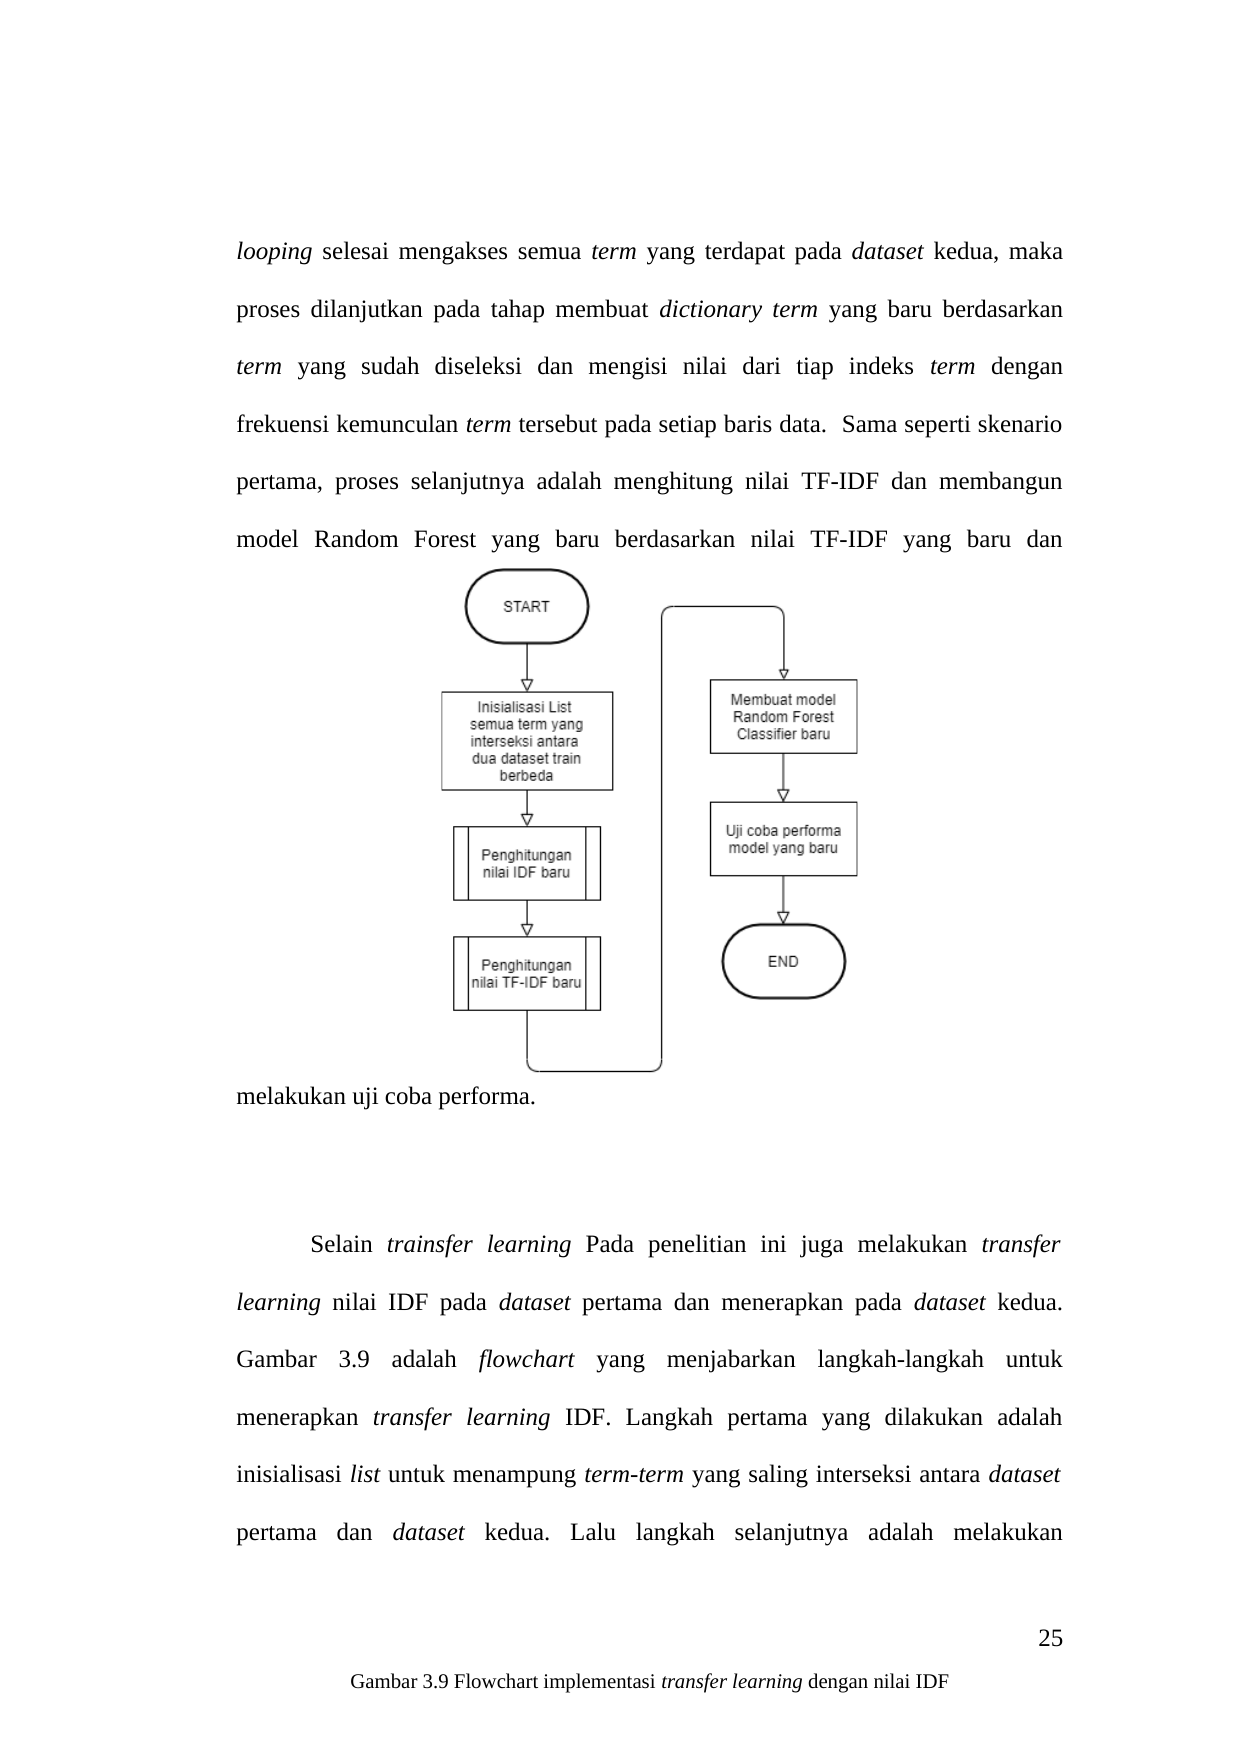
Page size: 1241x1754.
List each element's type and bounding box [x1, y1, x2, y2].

text [236, 236, 1063, 1110]
text [236, 1229, 1063, 1546]
picture [441, 568, 858, 1082]
